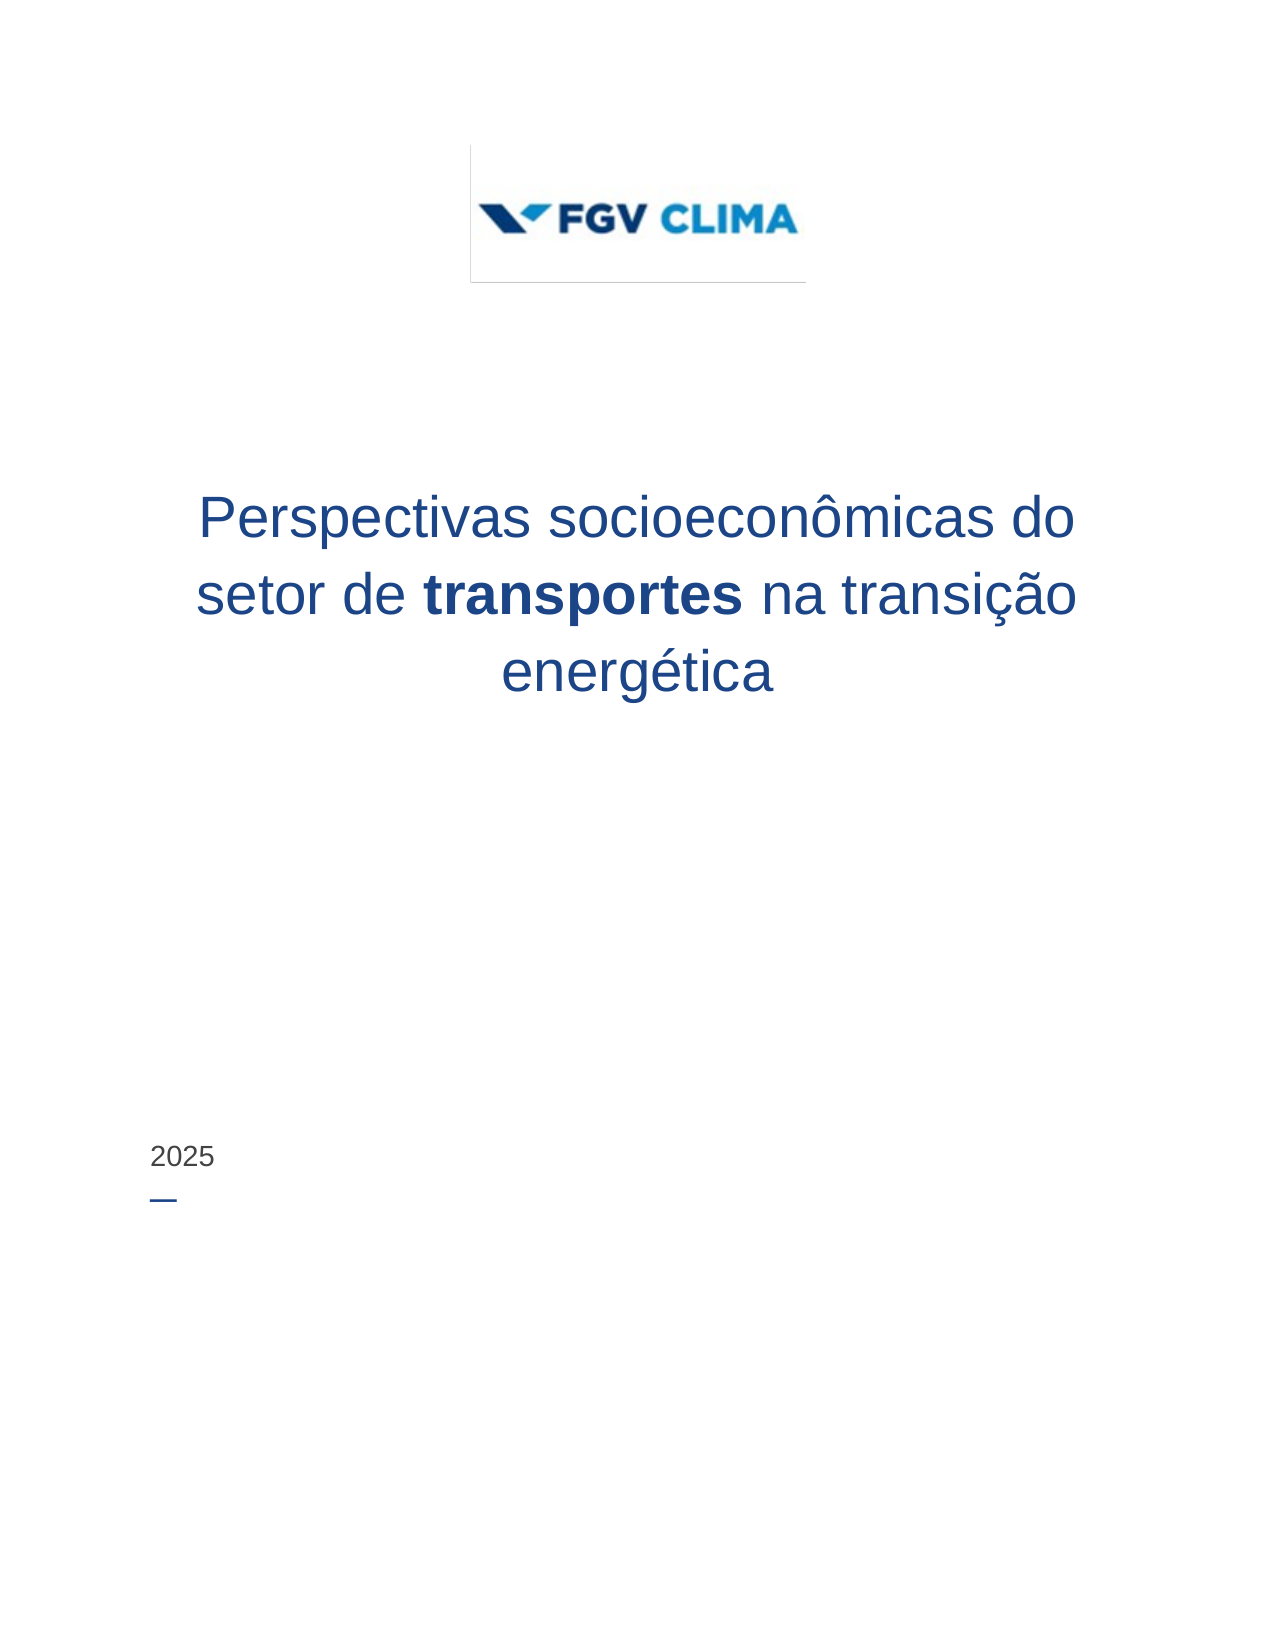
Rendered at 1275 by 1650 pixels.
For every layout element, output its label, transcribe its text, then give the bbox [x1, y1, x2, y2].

text ─ [150, 1178, 1125, 1221]
subtitle 2025 [150, 1139, 1125, 1173]
picture [469, 145, 806, 284]
title Perspectivas socioeconômicas do setor de transportes na transição energética [150, 482, 1125, 704]
